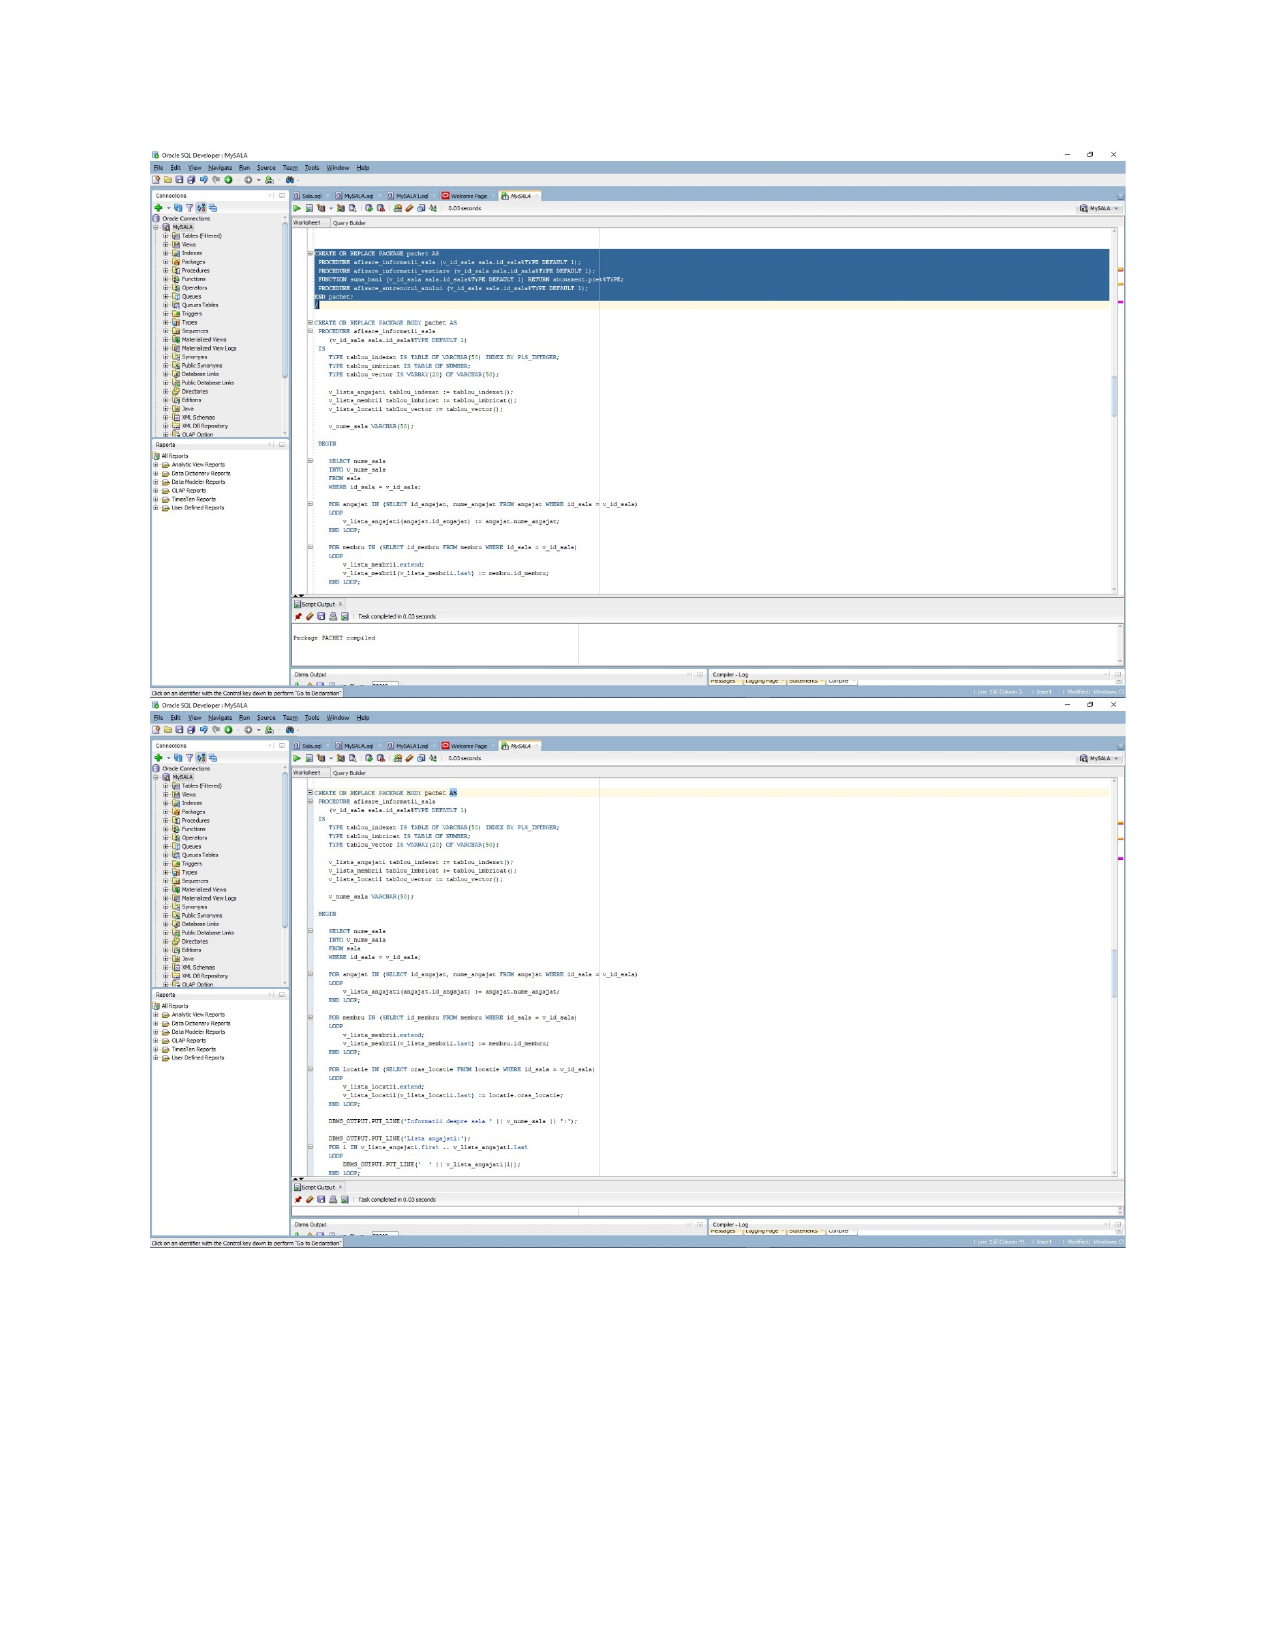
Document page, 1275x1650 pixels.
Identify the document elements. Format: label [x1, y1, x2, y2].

picture [150, 150, 1126, 698]
picture [150, 699, 1126, 1248]
